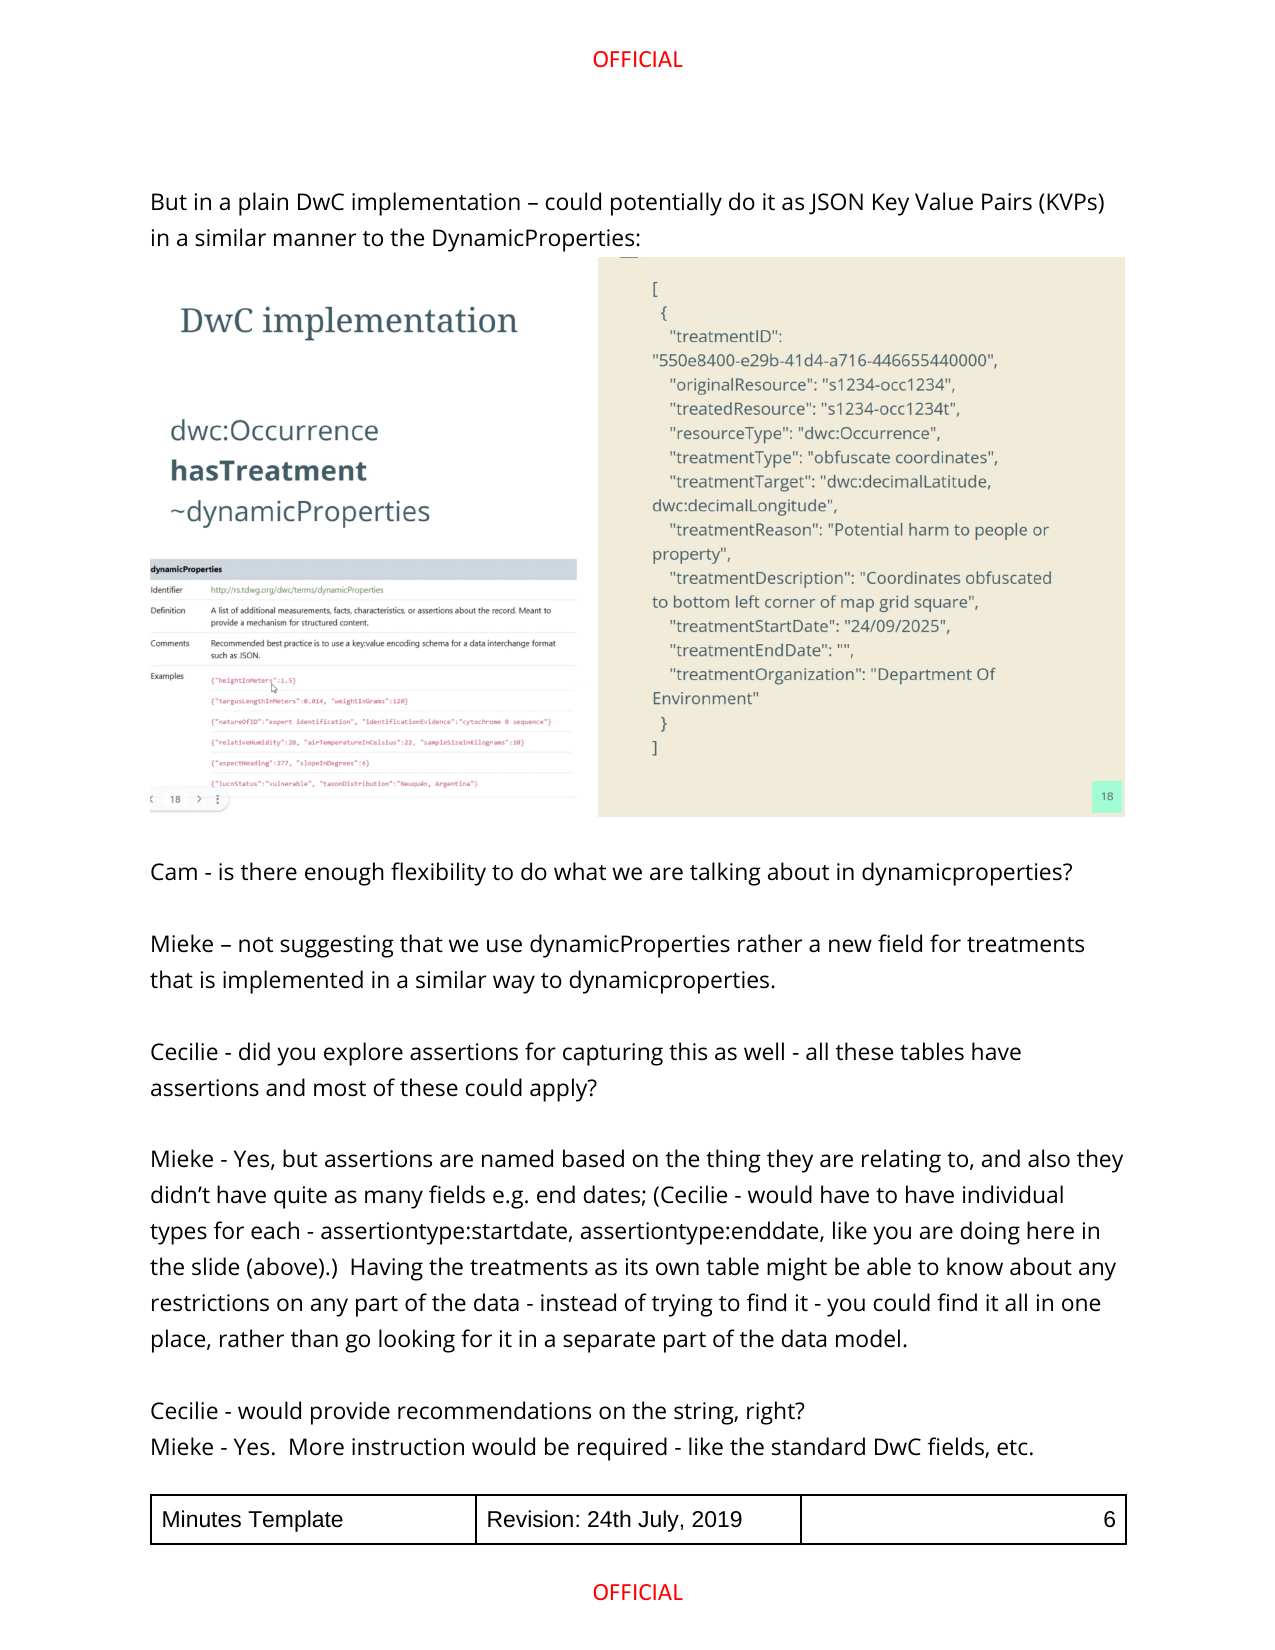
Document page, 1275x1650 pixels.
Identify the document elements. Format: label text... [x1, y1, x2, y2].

text Cam - is there enough flexibility to do what we are talking about in dynamicproperties? [150, 856, 1125, 887]
text Mieke - Yes, but assertions are named based on the thing they are relating to, and also they didn’t have quite as many fields e.g. end dates; (Cecilie - would have to have individual types for each - assertiontype:startdate, assertiontype:enddate, like you are doing here in the slide (above).) Having the treatments as its own table might be able to know about any restrictions on any part of the data - instead of trying to find it - you could find it all in one place, rather than go looking for it in a separate part of the data model. [150, 1143, 1125, 1354]
text Cecilie - would provide recommendations on the string, right? [150, 1395, 1125, 1426]
picture [150, 257, 1125, 817]
text But in a plain DwC implementation – could potentially do it as JSON Key Value Pairs (KVPs) in a similar manner to the DynamicProperties: [150, 186, 1125, 253]
text Mieke - Yes. More instruction would be required - like the standard DwC fields, etc. [150, 1431, 1125, 1462]
text Cecilie - did you explore assertions for capturing this as well - all these tables have assertions and most of these could apply? [150, 1036, 1125, 1103]
text Mieke – not suggesting that we use dynamicProperties rather a new field for treatments that is implemented in a similar way to dynamicproperties. [150, 928, 1125, 995]
